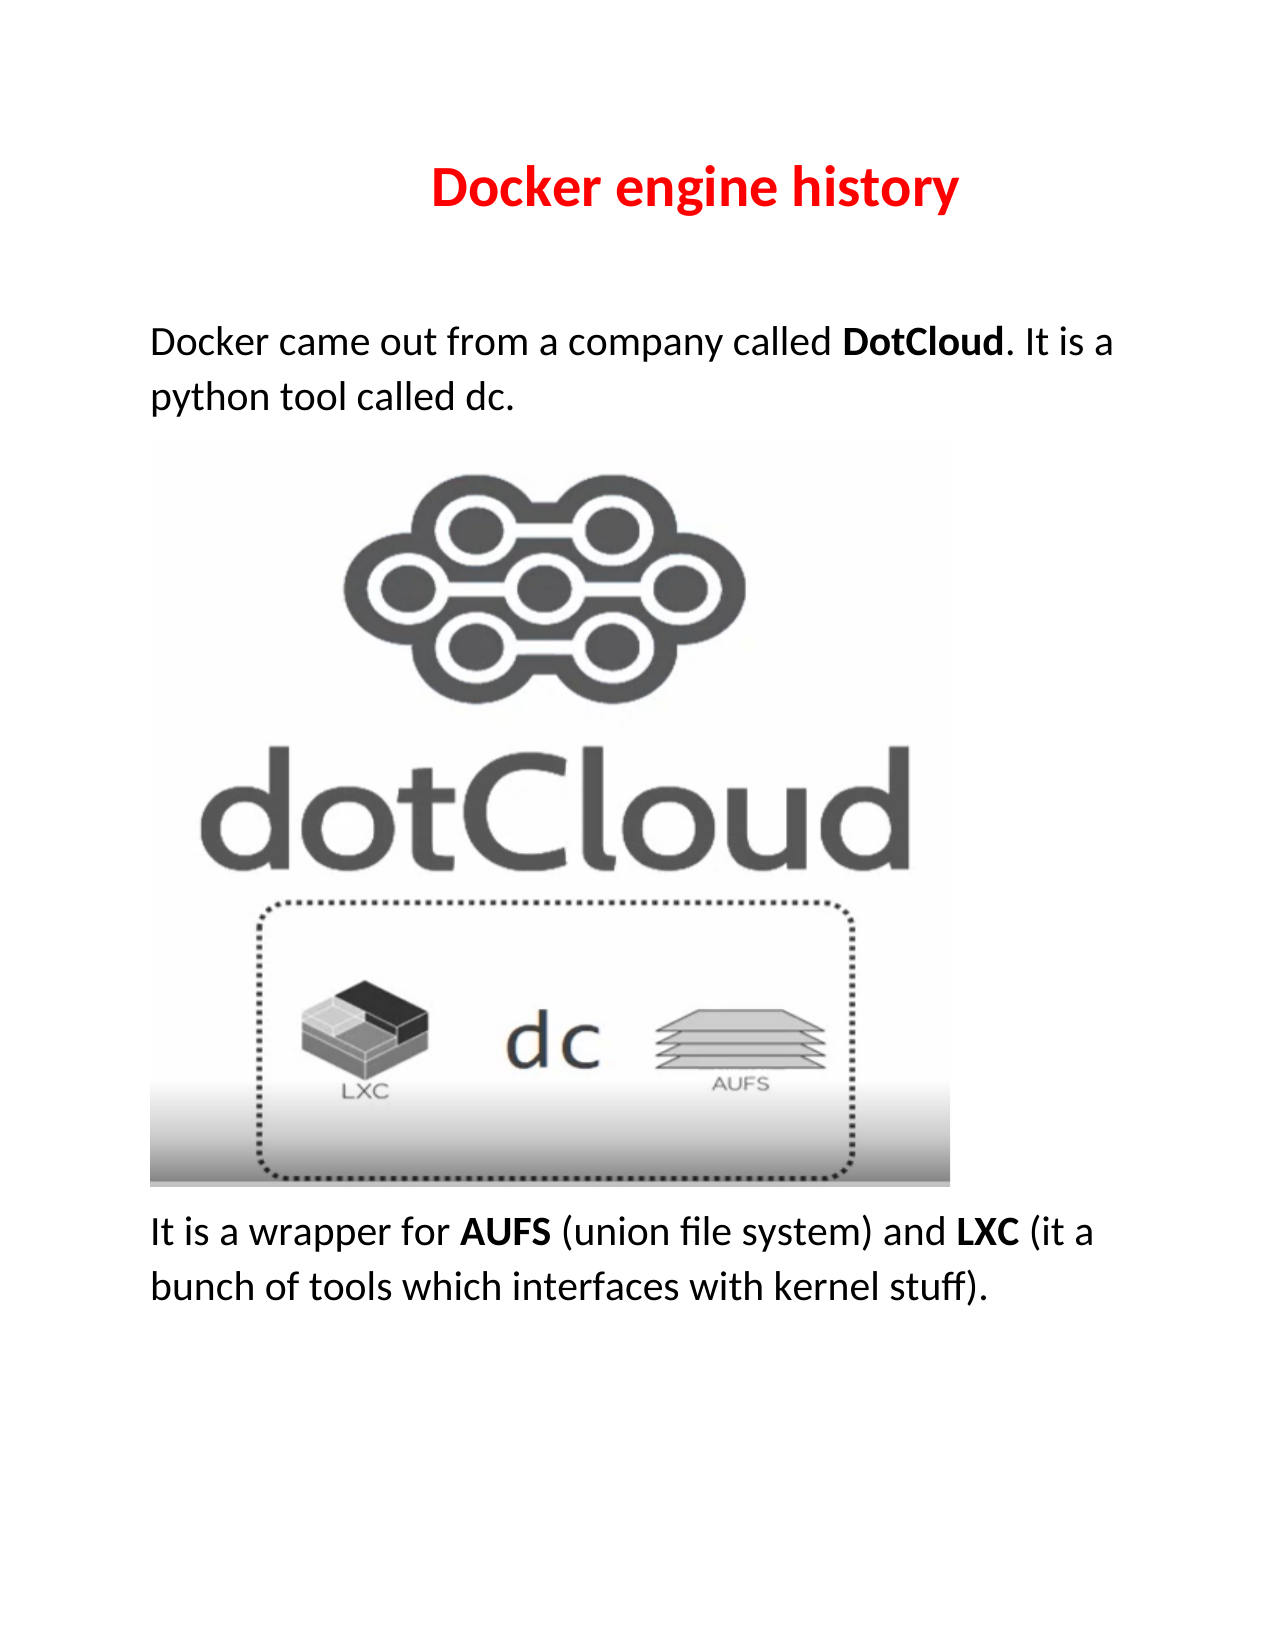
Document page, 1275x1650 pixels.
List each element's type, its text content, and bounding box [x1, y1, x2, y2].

text Docker came out from a company called DotCloud. It is a python tool called dc. [150, 315, 1125, 421]
picture [150, 441, 951, 1187]
text Docker engine history [150, 150, 1125, 221]
text It is a wrapper for AUFS (union file system) and LXC (it a bunch of tools which interfaces with kernel stuff). [150, 1205, 1125, 1311]
